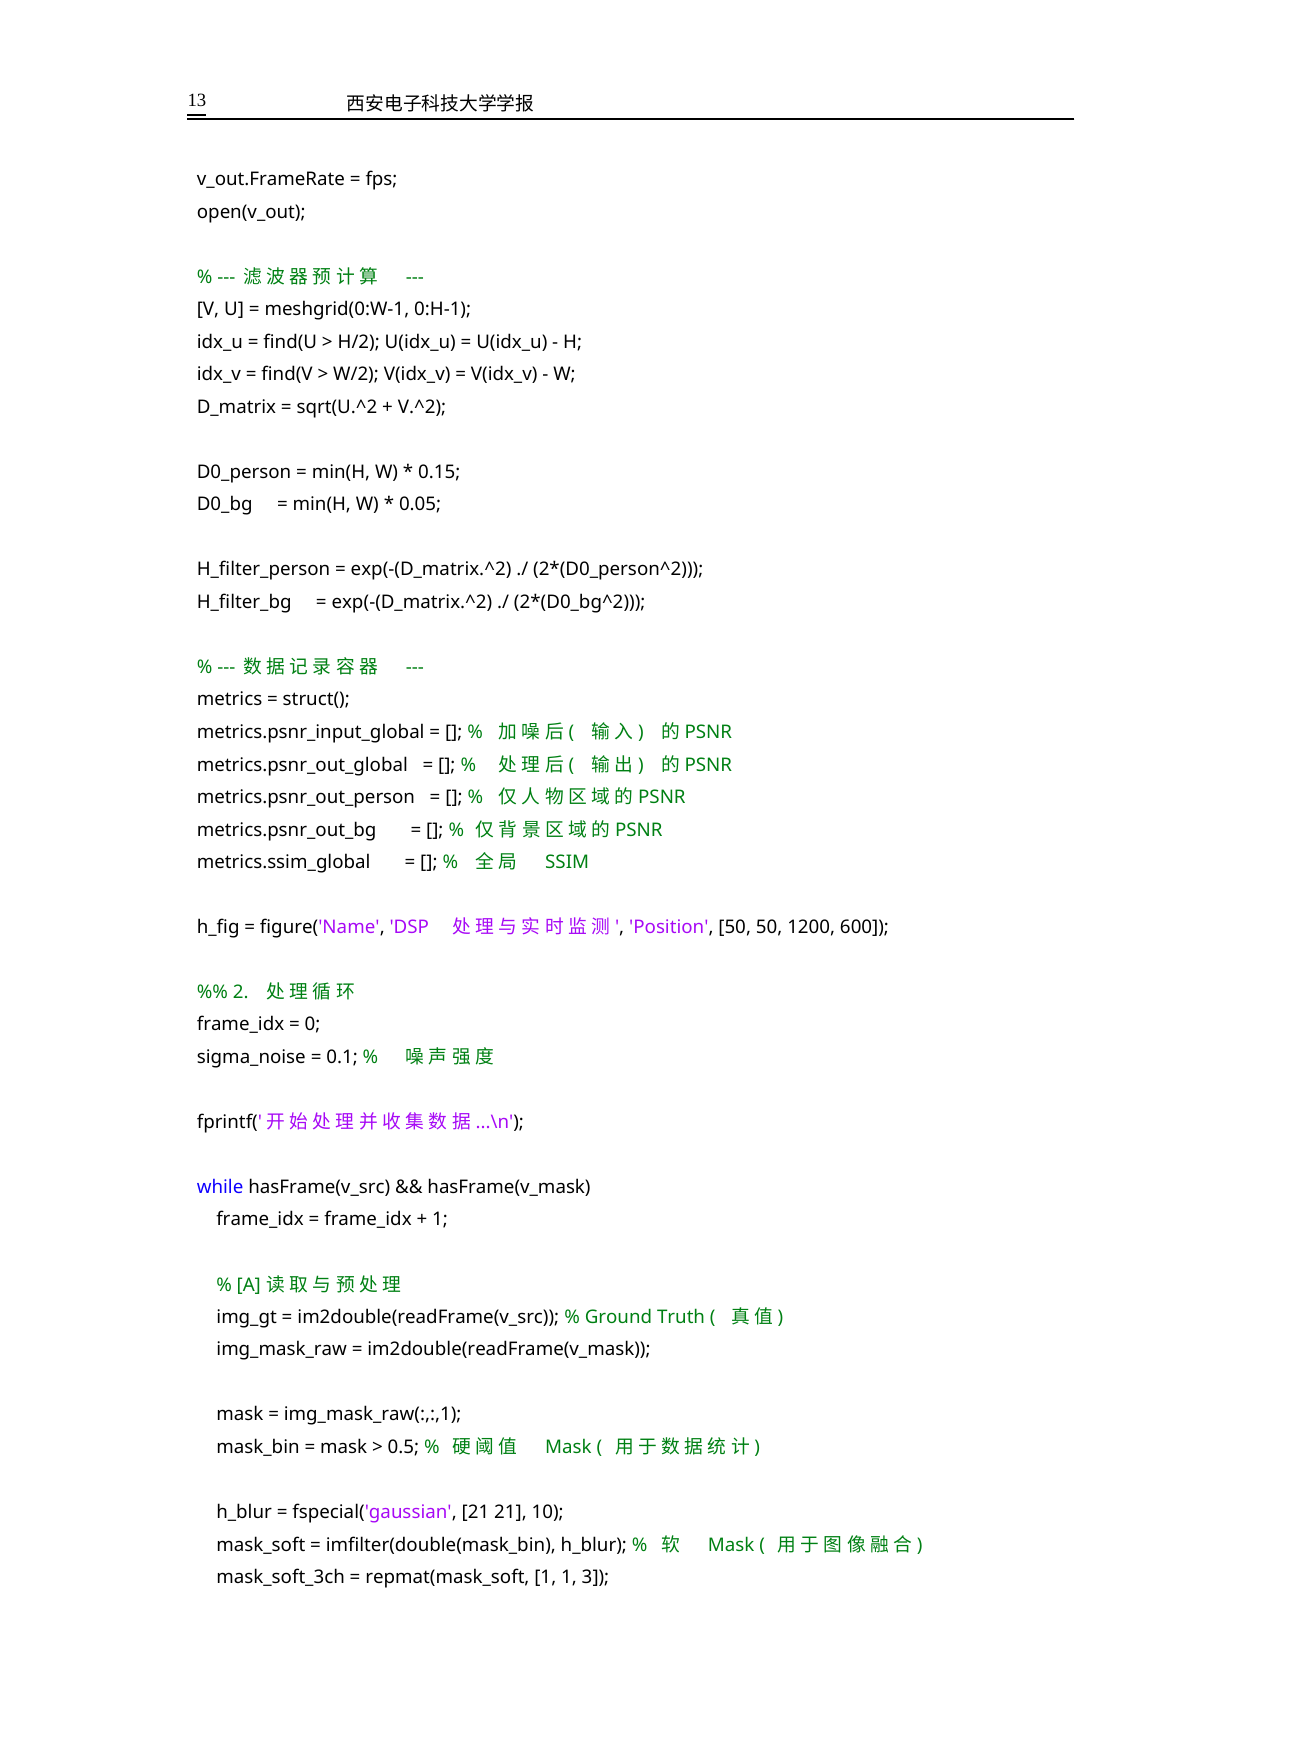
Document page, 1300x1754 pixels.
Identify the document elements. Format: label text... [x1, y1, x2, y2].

text D_matrix = sqrt(U.^2 + V.^2); [197, 389, 1102, 422]
text metrics.ssim_global = []; % 全局 SSIM [197, 844, 1102, 877]
text metrics.psnr_input_global = []; % 加噪后(输入)的PSNR [197, 714, 1102, 747]
text sigma_noise = 0.1; % 噪声强度 [197, 1039, 1102, 1072]
text img_gt = im2double(readFrame(v_src)); % Ground Truth (真值) [197, 1299, 1102, 1332]
text % --- 滤波器预计算 --- [197, 259, 1102, 292]
text h_blur = fspecial('gaussian', [21 21], 10); [197, 1494, 1102, 1527]
text idx_v = find(V > W/2); V(idx_v) = V(idx_v) - W; [197, 357, 1102, 389]
text mask_bin = mask > 0.5; % 硬阈值 Mask (用于数据统计) [197, 1429, 1102, 1462]
text img_mask_raw = im2double(readFrame(v_mask)); [197, 1332, 1102, 1364]
text frame_idx = frame_idx + 1; [197, 1202, 1102, 1234]
text %% 2. 处理循环 [197, 974, 1102, 1007]
text open(v_out); [197, 194, 1102, 227]
text D0_person = min(H, W) * 0.15; [197, 454, 1102, 487]
text D0_bg = min(H, W) * 0.05; [197, 487, 1102, 519]
text metrics.psnr_out_global = []; % 处理后(输出)的PSNR [197, 747, 1102, 779]
text idx_u = find(U > H/2); U(idx_u) = U(idx_u) - H; [197, 324, 1102, 357]
text H_filter_bg = exp(-(D_matrix.^2) ./ (2*(D0_bg^2))); [197, 584, 1102, 617]
text % [A] 读取与预处理 [197, 1267, 1102, 1299]
text mask_soft_3ch = repmat(mask_soft, [1, 1, 3]); [197, 1559, 1102, 1592]
text H_filter_person = exp(-(D_matrix.^2) ./ (2*(D0_person^2))); [197, 552, 1102, 584]
text metrics.psnr_out_bg = []; % 仅背景区域的PSNR [197, 812, 1102, 844]
text h_fig = figure('Name', 'DSP 处理与实时监测', 'Position', [50, 50, 1200, 600]); [197, 909, 1102, 942]
text metrics.psnr_out_person = []; % 仅人物区域的PSNR [197, 779, 1102, 812]
text mask_soft = imfilter(double(mask_bin), h_blur); % 软 Mask (用于图像融合) [197, 1527, 1102, 1559]
text v_out.FrameRate = fps; [197, 162, 1102, 194]
text fprintf('开始处理并收集数据...\n'); [197, 1104, 1102, 1137]
text % --- 数据记录容器 --- [197, 649, 1102, 682]
text mask = img_mask_raw(:,:,1); [197, 1397, 1102, 1429]
text while hasFrame(v_src) && hasFrame(v_mask) [197, 1169, 1102, 1202]
text [V, U] = meshgrid(0:W-1, 0:H-1); [197, 292, 1102, 324]
text frame_idx = 0; [197, 1007, 1102, 1039]
text metrics = struct(); [197, 682, 1102, 714]
